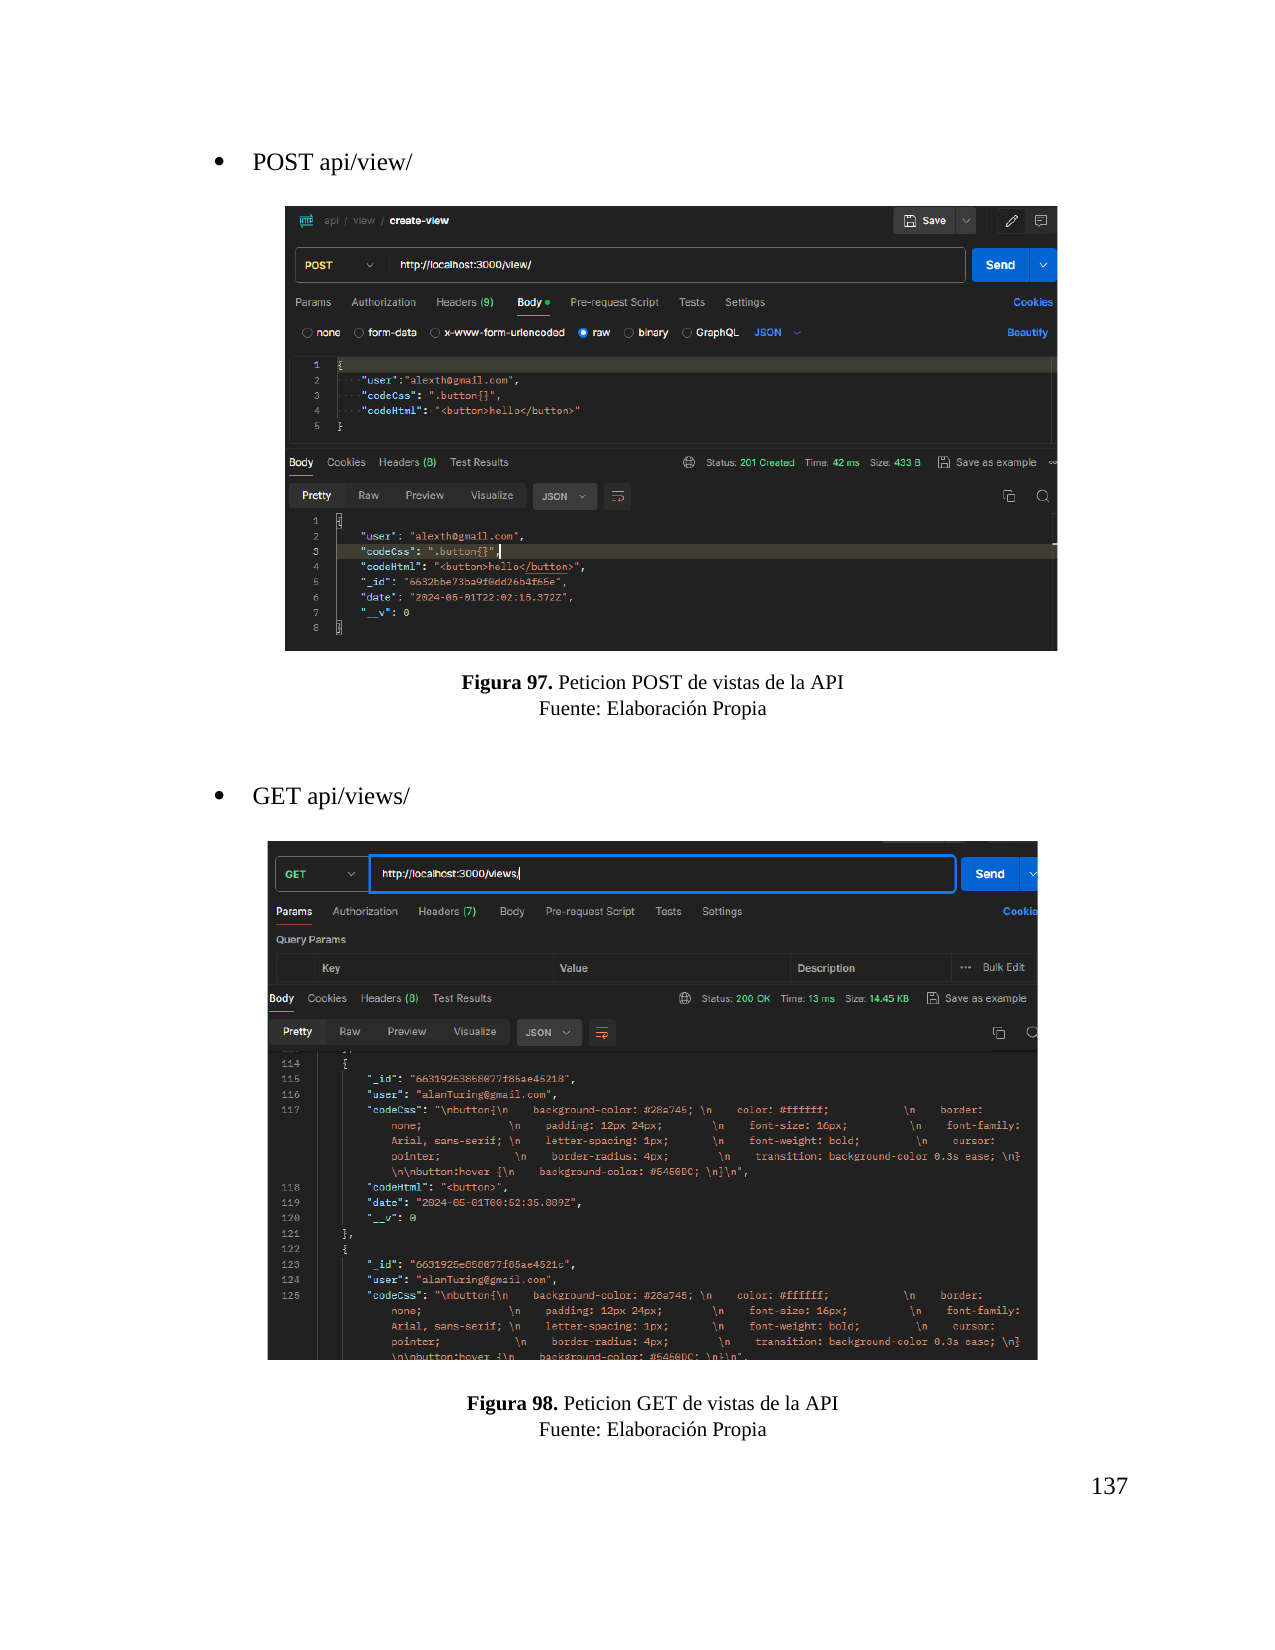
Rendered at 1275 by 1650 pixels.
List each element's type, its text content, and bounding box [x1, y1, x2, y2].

picture [267, 841, 1038, 1360]
text Figura 97. Peticion POST de vistas de la API [177, 669, 1128, 694]
text Fuente: Elaboración Propia [177, 1417, 1128, 1441]
picture [285, 206, 1058, 651]
text Figura 98. Peticion GET de vistas de la API [177, 1391, 1128, 1415]
text Fuente: Elaboración Propia [177, 696, 1128, 719]
list GET api/views/ [215, 781, 1128, 810]
list POST api/view/ [215, 147, 1128, 176]
